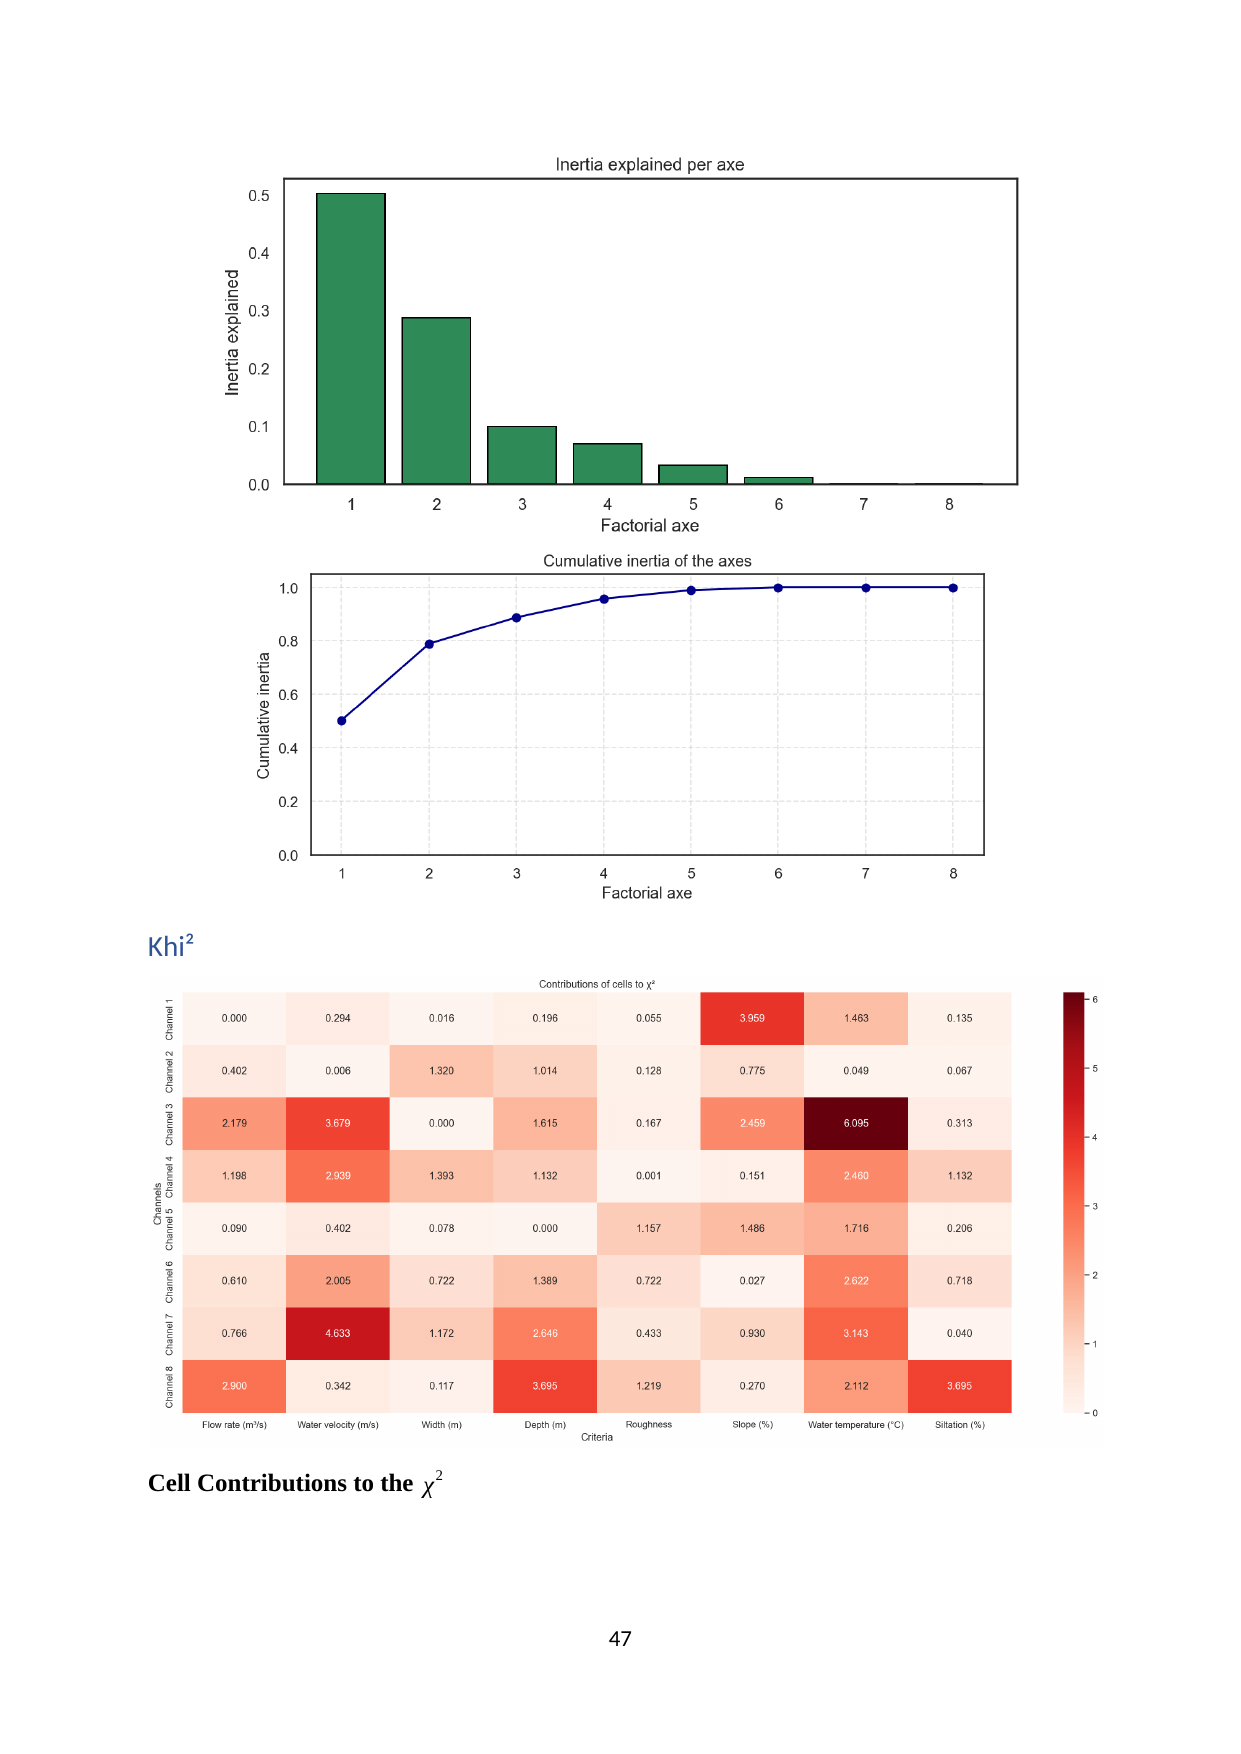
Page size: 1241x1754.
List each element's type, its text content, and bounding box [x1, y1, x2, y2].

text Cell Contributions to the [148, 1467, 1093, 1498]
picture [248, 546, 992, 910]
picture [215, 147, 1025, 544]
picture [147, 975, 1103, 1448]
subtitle Khi² [148, 928, 1093, 964]
